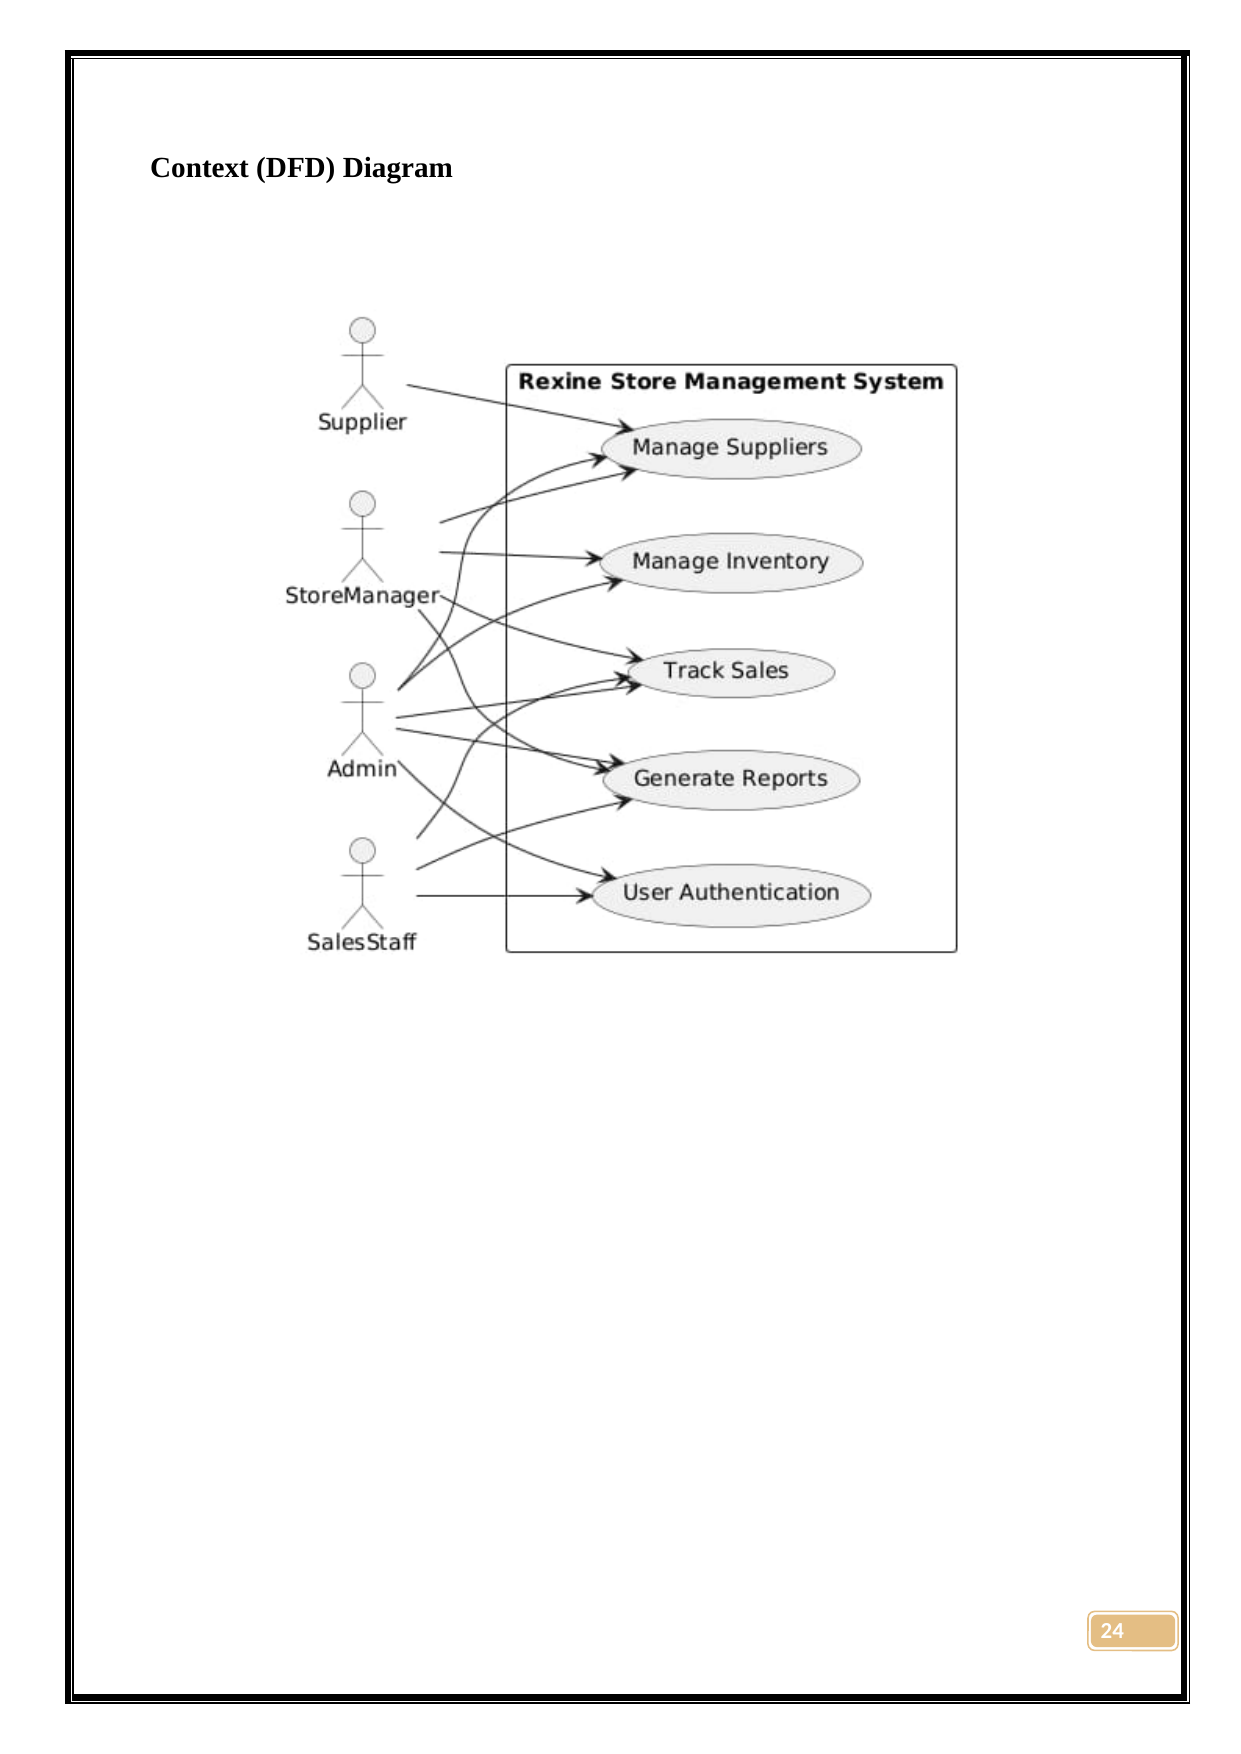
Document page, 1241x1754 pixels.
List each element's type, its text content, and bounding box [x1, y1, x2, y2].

text Context (DFD) Diagram [150, 150, 1090, 183]
picture [276, 308, 964, 961]
